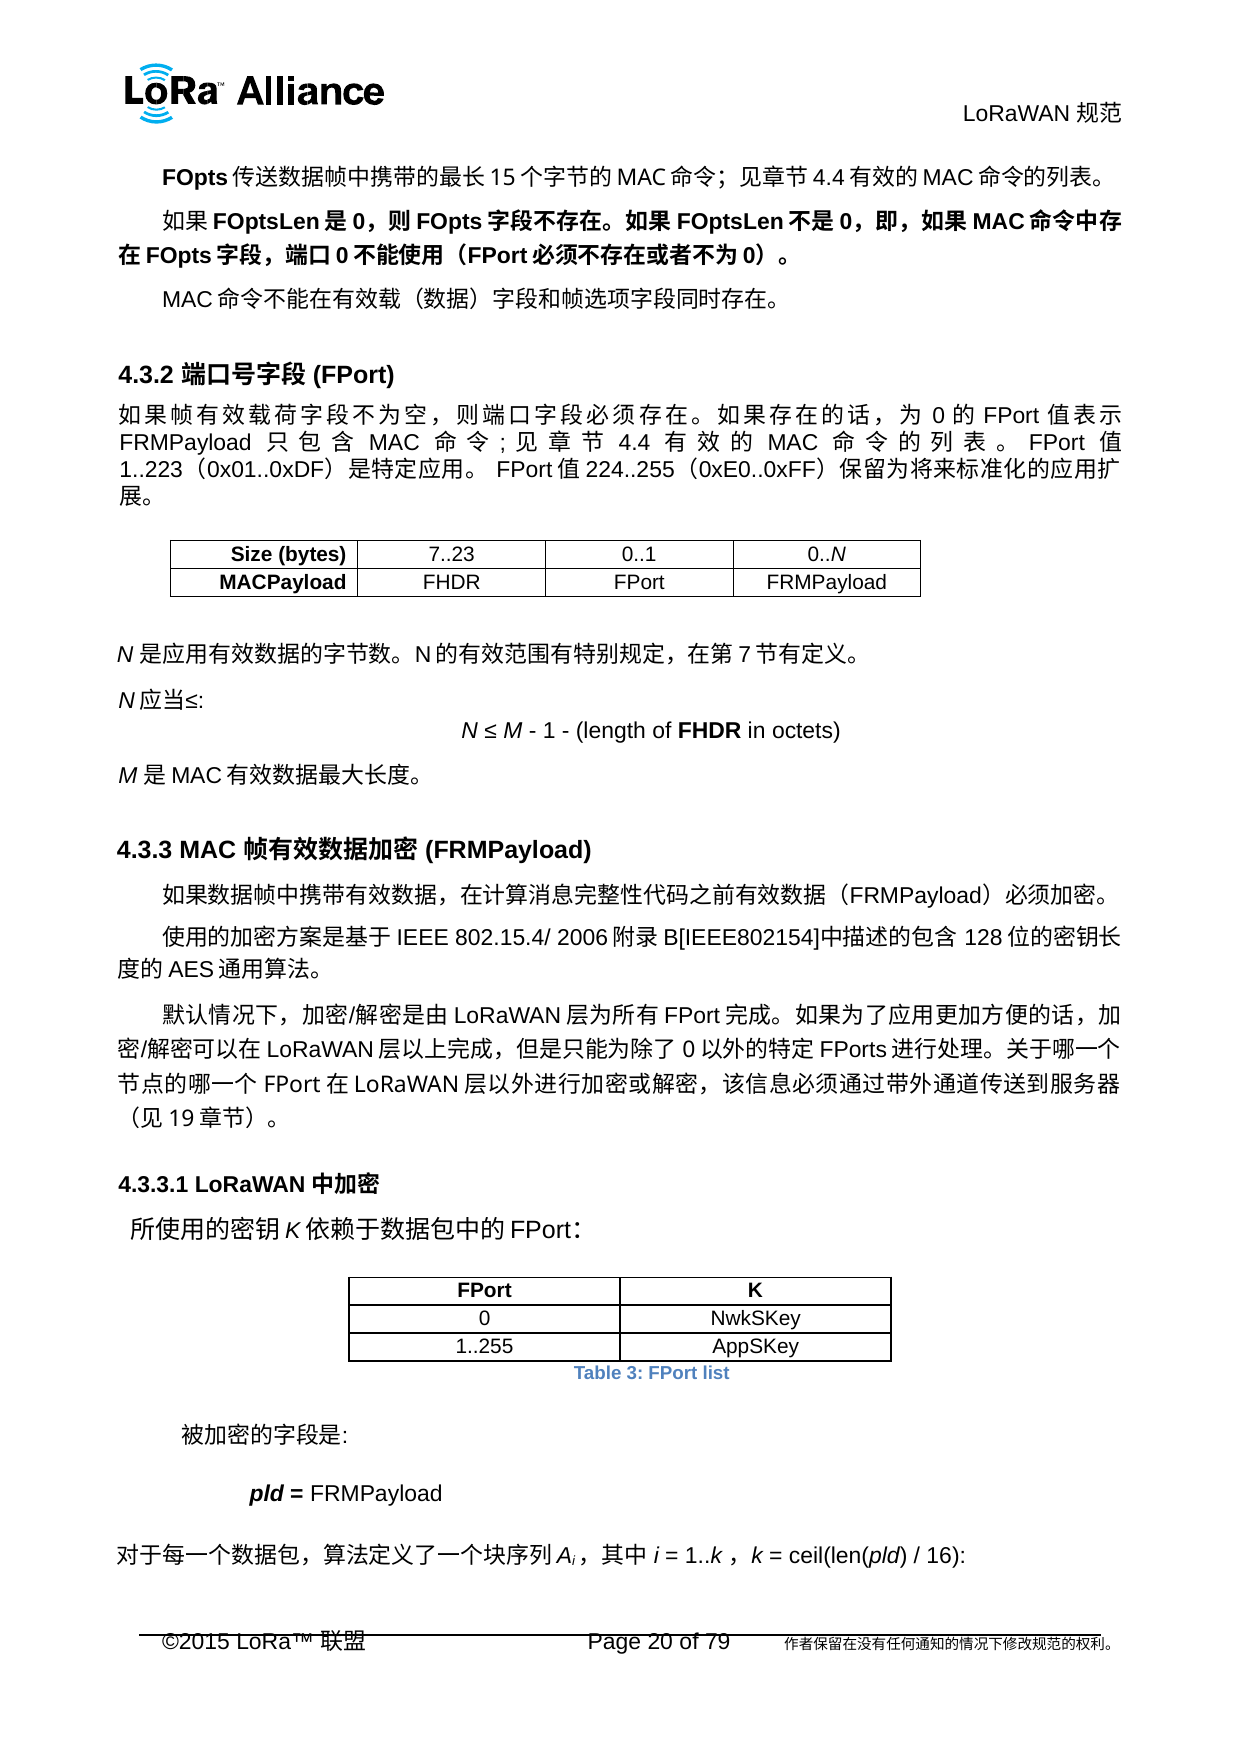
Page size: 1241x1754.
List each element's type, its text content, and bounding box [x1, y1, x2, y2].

table_header 0..1 [546, 541, 733, 568]
text 如果FOptsLen是0，则FOpts字段不存在。如果FOptsLen不是0，即，如果MAC命令中存在FOpts字段，端口0不能使用（FPort必须不存在或者不为0）。 [118, 203, 1122, 270]
table_cell FPort [546, 569, 733, 596]
table_cell FRMPayload [734, 569, 920, 596]
text 对于每一个数据包，算法定义了一个块序列Ai ，其中 i = 1..k ，k = ceil(len(pld) / 16): [117, 1537, 1122, 1570]
text 如果数据帧中携带有效数据，在计算消息完整性代码之前有效数据（FRMPayload）必须加密。 [118, 877, 1122, 911]
text 默认情况下，加密/解密是由LoRaWAN层为所有FPort完成。如果为了应用更加方便的话，加密/解密可以在LoRaWAN层以上完成，但是只能为除了0以外的特定FPorts进行处理。关于哪一个节点的哪一个FPort在LoRaWAN层以外进行加密或解密，该信息必须通过带外通道传送到服务器（见19章节）。 [117, 997, 1122, 1133]
text pld = FRMPayload [206, 1480, 1122, 1507]
table_cell 0 [350, 1306, 619, 1332]
text M 是MAC有效数据最大长度。 [118, 757, 1122, 790]
text FOpts传送数据帧中携带的最长15个字节的MAC命令；见章节4.4有效的MAC命令的列表。 [118, 159, 1122, 192]
text N ≤ M - 1 - (length of FHDR in octets) [461, 717, 1122, 743]
text 被加密的字段是: [181, 1417, 1122, 1450]
text Table 3: FPort list [181, 1362, 1122, 1383]
table_header FPort [350, 1278, 619, 1304]
text MAC命令不能在有效载（数据）字段和帧选项字段同时存在。 [118, 281, 1122, 314]
table_header 0..N [734, 541, 920, 568]
subtitle 4.3.3 MAC 帧有效数据加密 (FRMPayload) [117, 830, 1122, 866]
table_cell MACPayload [171, 569, 357, 596]
table_cell NwkSKey [621, 1306, 890, 1332]
text 所使用的密钥K依赖于数据包中的FPort： [117, 1210, 1122, 1246]
subtitle 4.3.2 端口号字段 (FPort) [118, 354, 1122, 391]
subtitle 4.3.3.1 LoRaWAN 中加密 [118, 1171, 1122, 1197]
table_cell 1..255 [350, 1334, 619, 1360]
table_cell AppSKey [621, 1334, 890, 1360]
table_header Size (bytes) [171, 541, 357, 568]
text 使用的加密方案是基于IEEE 802.15.4/ 2006附录B[IEEE802154]中描述的包含 128位的密钥长度的AES通用算法。 [118, 924, 1122, 984]
table_header 7..23 [358, 541, 545, 568]
text N 是应用有效数据的字节数。N的有效范围有特别规定，在第7节有定义。 [117, 636, 1122, 669]
table_header K [621, 1278, 890, 1304]
text N应当≤: [118, 682, 1122, 715]
table_cell FHDR [358, 569, 545, 596]
text 如果帧有效载荷字段不为空，则端口字段必须存在。如果存在的话，为0的FPort值表示FRMPayload只包含MAC命令;见章节4.4有效的MAC命令的列表。FPort值1..223（0x01..0xDF）是特定应用。 FPort值224..255（0xE0..0xFF）保留为将来标准化的应用扩展。 [118, 402, 1122, 510]
